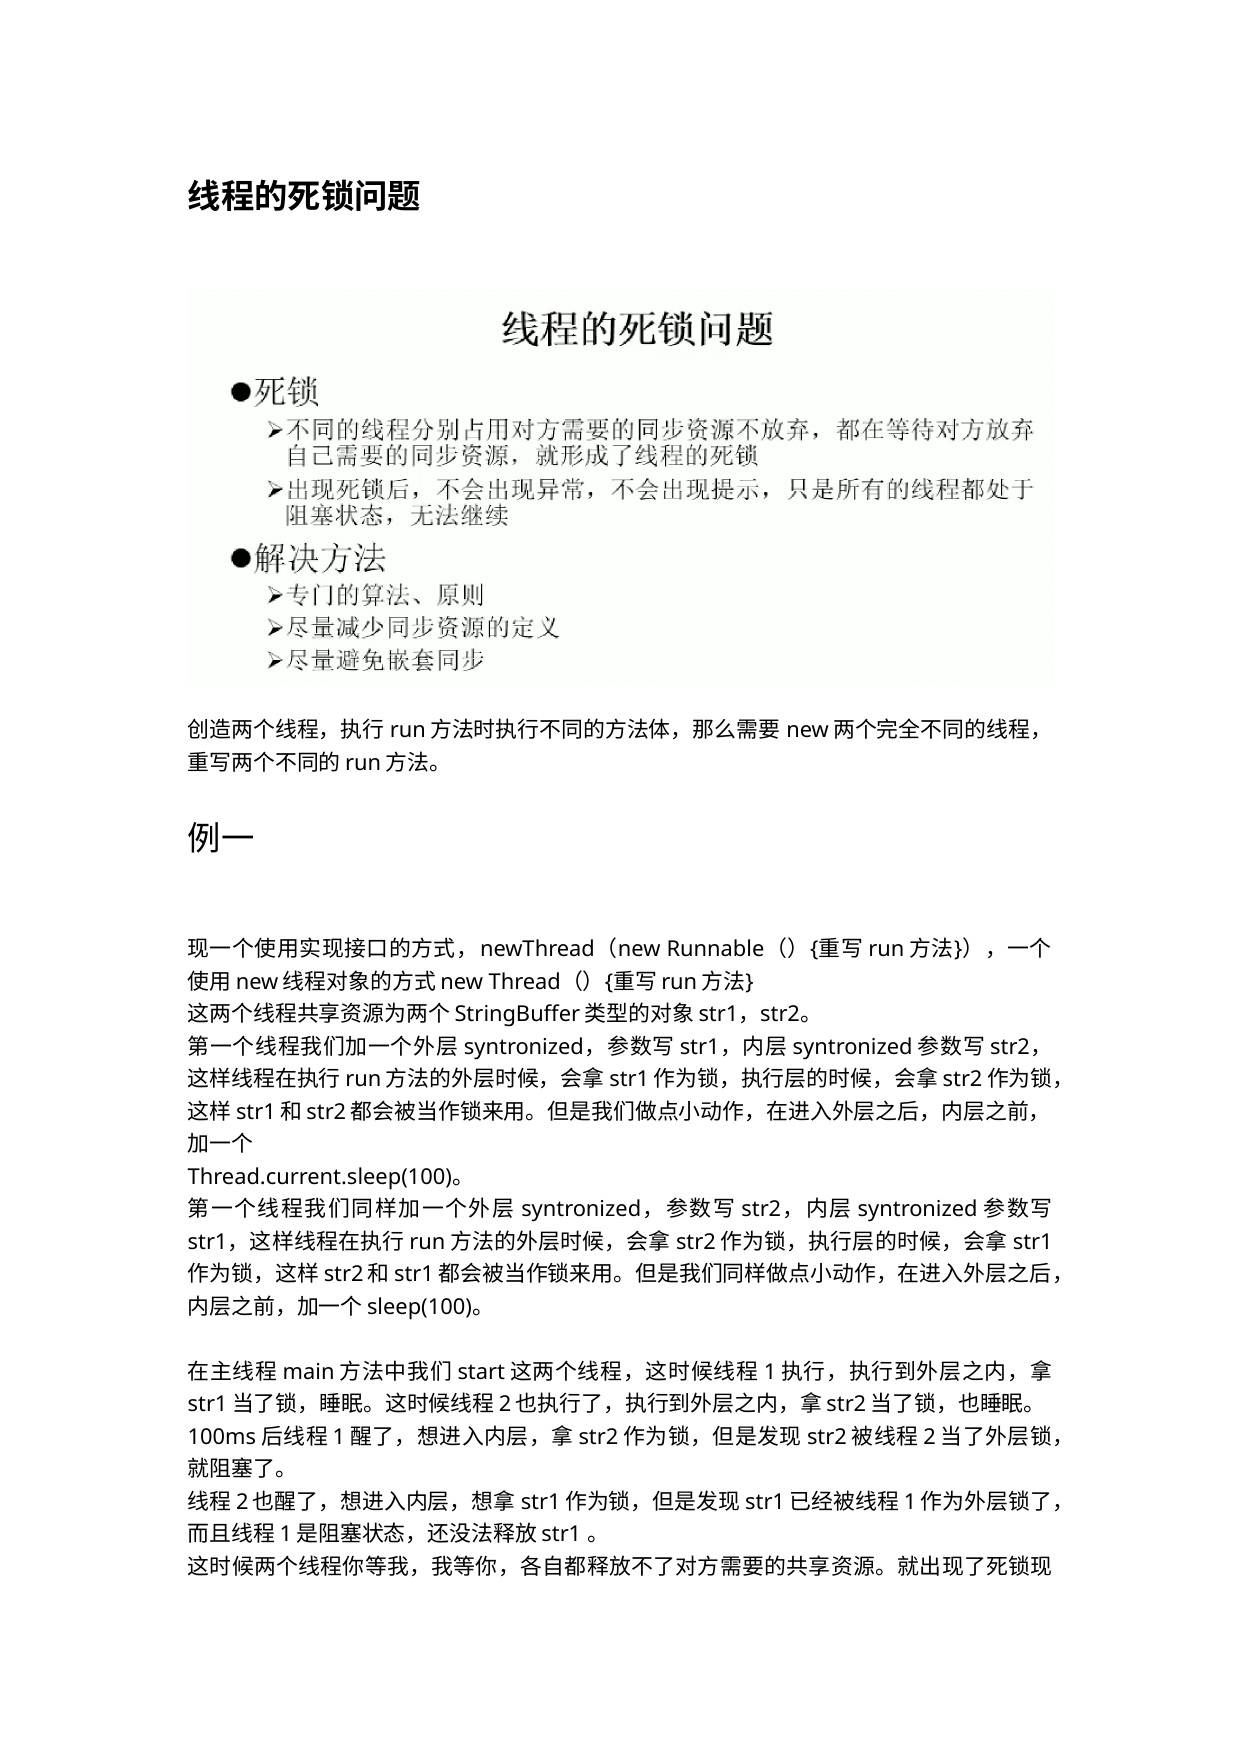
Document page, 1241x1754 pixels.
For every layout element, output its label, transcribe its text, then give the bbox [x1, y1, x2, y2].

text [187, 1548, 1053, 1581]
subtitle 线程的死锁问题 [187, 162, 1053, 227]
text 100ms后线程1醒了，想进入内层，拿str2作为锁，但是发现str2被线程2当了外层锁，就阻塞了。 [187, 1418, 1053, 1483]
text 现一个使用实现接口的方式，newThread（new Runnable（）{重写run方法}），一个使用new线程对象的方式new Thread（）{重写run方法} [187, 931, 1053, 996]
subtitle 例一 [187, 804, 1053, 869]
picture [187, 289, 1053, 685]
text 线程2也醒了，想进入内层，想拿str1作为锁，但是发现str1已经被线程1作为外层锁了，而且线程1是阻塞状态，还没法释放str1 。 [187, 1483, 1053, 1548]
text 创造两个线程，执行run方法时执行不同的方法体，那么需要new两个完全不同的线程，重写两个不同的run方法。 [187, 712, 1053, 777]
text 这两个线程共享资源为两个StringBuffer类型的对象str1，str2。 [187, 996, 1053, 1028]
text 在主线程main方法中我们start这两个线程，这时候线程1执行，执行到外层之内，拿str1当了锁，睡眠。这时候线程2也执行了，执行到外层之内，拿str2当了锁，也睡眠。 [187, 1353, 1053, 1418]
text Thread.current.sleep(100)。 [187, 1158, 1053, 1191]
text 第一个线程我们加一个外层syntronized，参数写str1，内层syntronized参数写str2，这样线程在执行run方法的外层时候，会拿str1作为锁，执行层的时候，会拿str2作为锁，这样str1和str2都会被当作锁来用。但是我们做点小动作，在进入外层之后，内层之前，加一个 [187, 1028, 1053, 1158]
text 第一个线程我们同样加一个外层syntronized，参数写str2，内层syntronized参数写str1，这样线程在执行run方法的外层时候，会拿str2作为锁，执行层的时候，会拿str1作为锁，这样str2和str1都会被当作锁来用。但是我们同样做点小动作，在进入外层之后，内层之前，加一个sleep(100)。 [187, 1191, 1053, 1321]
